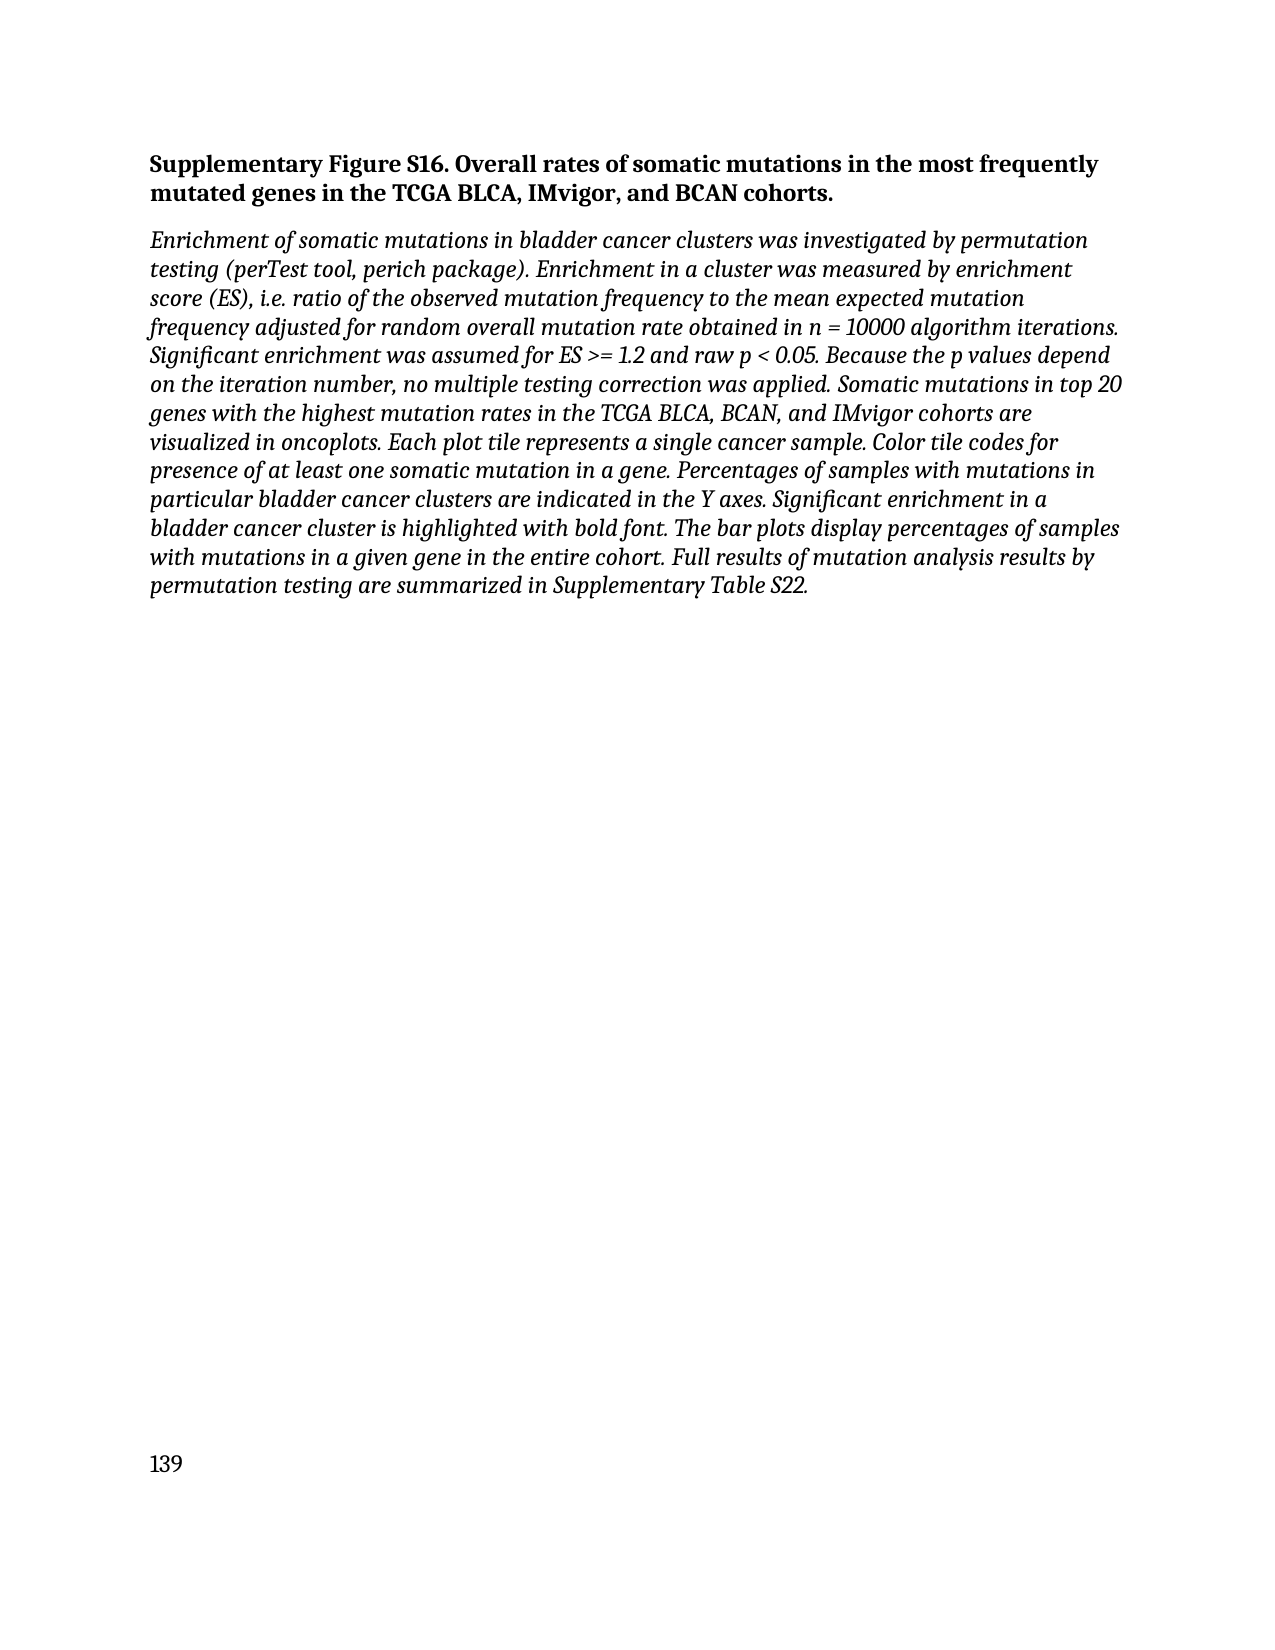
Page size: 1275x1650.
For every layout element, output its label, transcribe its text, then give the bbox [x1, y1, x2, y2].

text Supplementary Figure S16. Overall rates of somatic mutations in the most frequently mutated genes in the TCGA BLCA, IMvigor, and BCAN cohorts. [150, 150, 1125, 207]
text Enrichment of somatic mutations in bladder cancer clusters was investigated by permutation testing (perTest tool, perich package). Enrichment in a cluster was measured by enrichment score (ES), i.e. ratio of the observed mutation frequency to the mean expected mutation frequency adjusted for random overall mutation rate obtained in n = 10000 algorithm iterations. Significant enrichment was assumed for ES >= 1.2 and raw p < 0.05. Because the p values depend on the iteration number, no multiple testing correction was applied. Somatic mutations in top 20 genes with the highest mutation rates in the TCGA BLCA, BCAN, and IMvigor cohorts are visualized in oncoplots. Each plot tile represents a single cancer sample. Color tile codes for presence of at least one somatic mutation in a gene. Percentages of samples with mutations in particular bladder cancer clusters are indicated in the Y axes. Significant enrichment in a bladder cancer cluster is highlighted with bold font. The bar plots display percentages of samples with mutations in a given gene in the entire cohort. Full results of mutation analysis results by permutation testing are summarized in Supplementary Table S22. [150, 226, 1125, 600]
